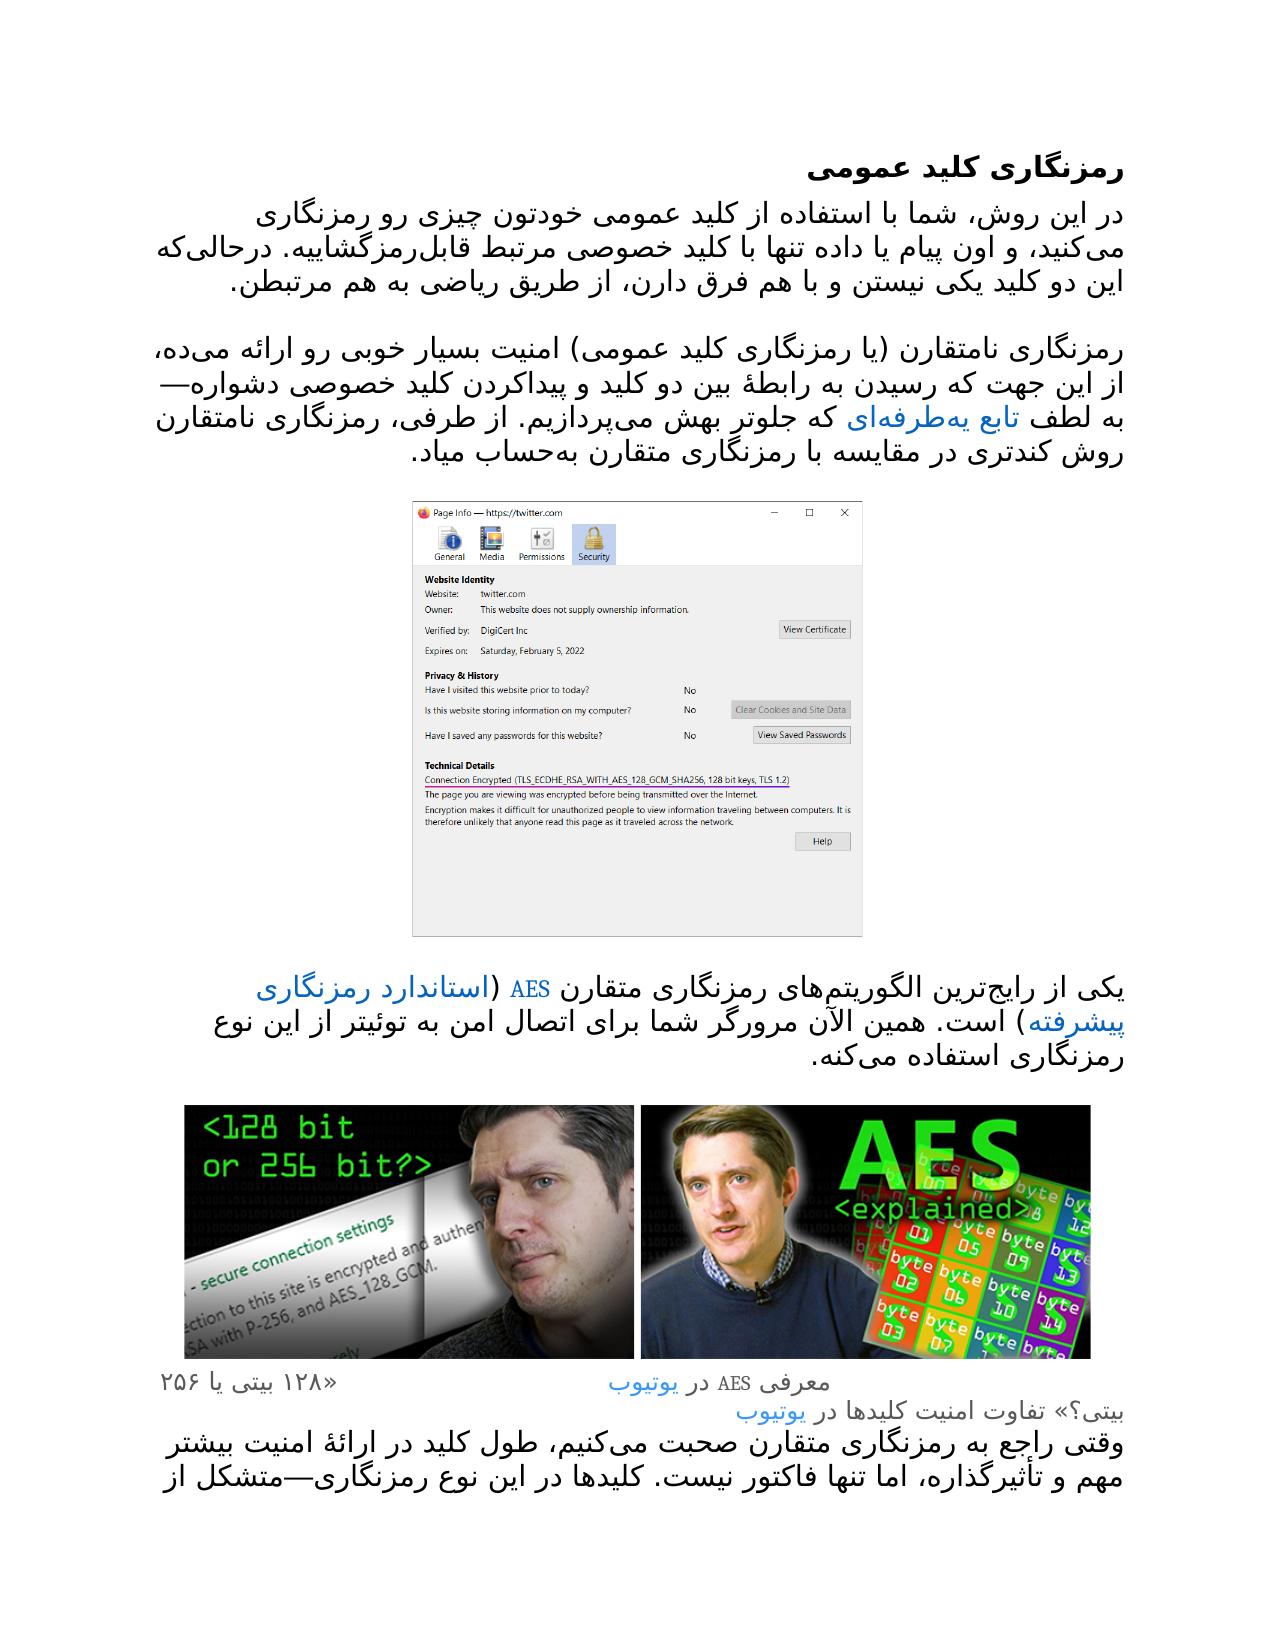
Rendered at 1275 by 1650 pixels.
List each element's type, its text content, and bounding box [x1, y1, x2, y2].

text رمزنگاری نامتقارن (یا رمزنگاری کلید عمومی) امنیت بسیار خوبی رو ارائه می‌ده، از این جهت که رسیدن به رابطهٔ بین دو کلید و پیداکردن کلید خصوصی دشواره—به لطف تابع یه‌طرفه‌ای که جلوتر بهش می‌پردازیم. از طرفی، رمزنگاری نامتقارن روش کندتری در مقایسه با رمزنگاری متقارن به‌حساب میاد. [150, 332, 1125, 468]
subtitle رمزنگاری کلید عمومی [150, 150, 1125, 184]
picture [412, 501, 863, 937]
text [150, 1425, 1125, 1494]
text در این روش، شما با استفاده از کلید عمومی خودتون چیزی رو رمزنگاری می‌کنید، و اون پیام یا داده تنها با کلید خصوصی مرتبط قابل‌رمزگشاییه. درحالی‌که این دو کلید یکی نیستن و با هم فرق دارن، از طریق ریاضی به هم مرتبطن. [150, 196, 1125, 298]
text یکی از رایج‌ترین الگوریتم‌های رمزنگاری متقارن AES (استاندارد رمزنگاری پیشرفته) است. همین الآن مرورگر شما برای اتصال امن به توئیتر از این نوع رمزنگاری استفاده می‌کنه. [150, 970, 1125, 1072]
picture [184, 1105, 635, 1359]
text معرفی AES در یوتیوب «۱۲۸ بیتی یا ۲۵۶ بیتی؟» تفاوت امنیت کلیدها در یوتیوب [150, 1367, 1125, 1425]
picture [640, 1105, 1091, 1359]
